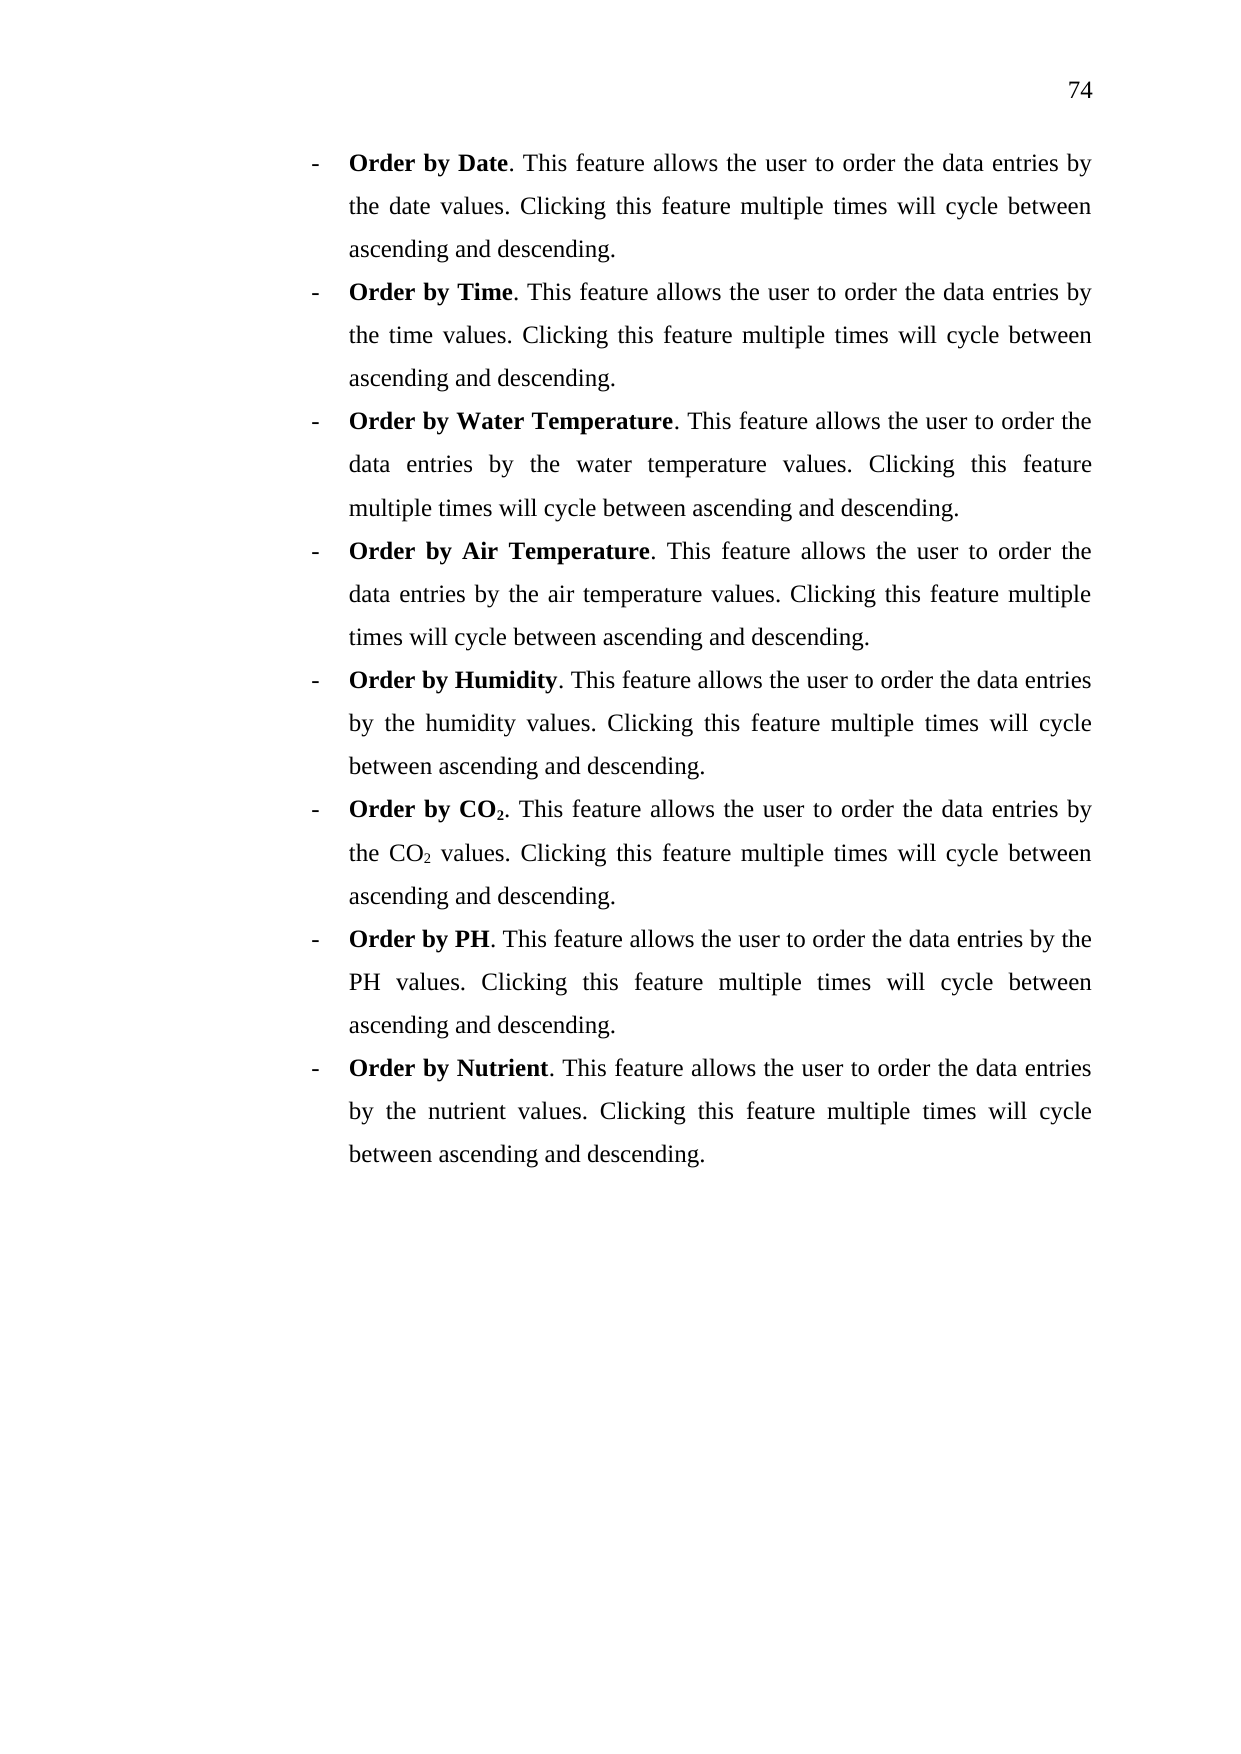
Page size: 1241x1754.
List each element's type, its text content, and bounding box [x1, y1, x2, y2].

list Order by Water Temperature. This feature allows the user to order the data entries by the water temperature values. Clicking this feature multiple times will cycle between ascending and descending. [311, 406, 1092, 521]
list Order by CO2. This feature allows the user to order the data entries by the CO2 values. Clicking this feature multiple times will cycle between ascending and descending. [311, 794, 1092, 909]
list Order by Time. This feature allows the user to order the data entries by the time values. Clicking this feature multiple times will cycle between ascending and descending. [311, 277, 1092, 392]
list Order by PH. This feature allows the user to order the data entries by the PH values. Clicking this feature multiple times will cycle between ascending and descending. [311, 924, 1092, 1039]
list Order by Humidity. This feature allows the user to order the data entries by the humidity values. Clicking this feature multiple times will cycle between ascending and descending. [311, 665, 1092, 780]
list Order by Nutrient. This feature allows the user to order the data entries by the nutrient values. Clicking this feature multiple times will cycle between ascending and descending. [311, 1053, 1092, 1168]
list Order by Air Temperature. This feature allows the user to order the data entries by the air temperature values. Clicking this feature multiple times will cycle between ascending and descending. [311, 536, 1092, 651]
list Order by Date. This feature allows the user to order the data entries by the date values. Clicking this feature multiple times will cycle between ascending and descending. [311, 148, 1092, 263]
